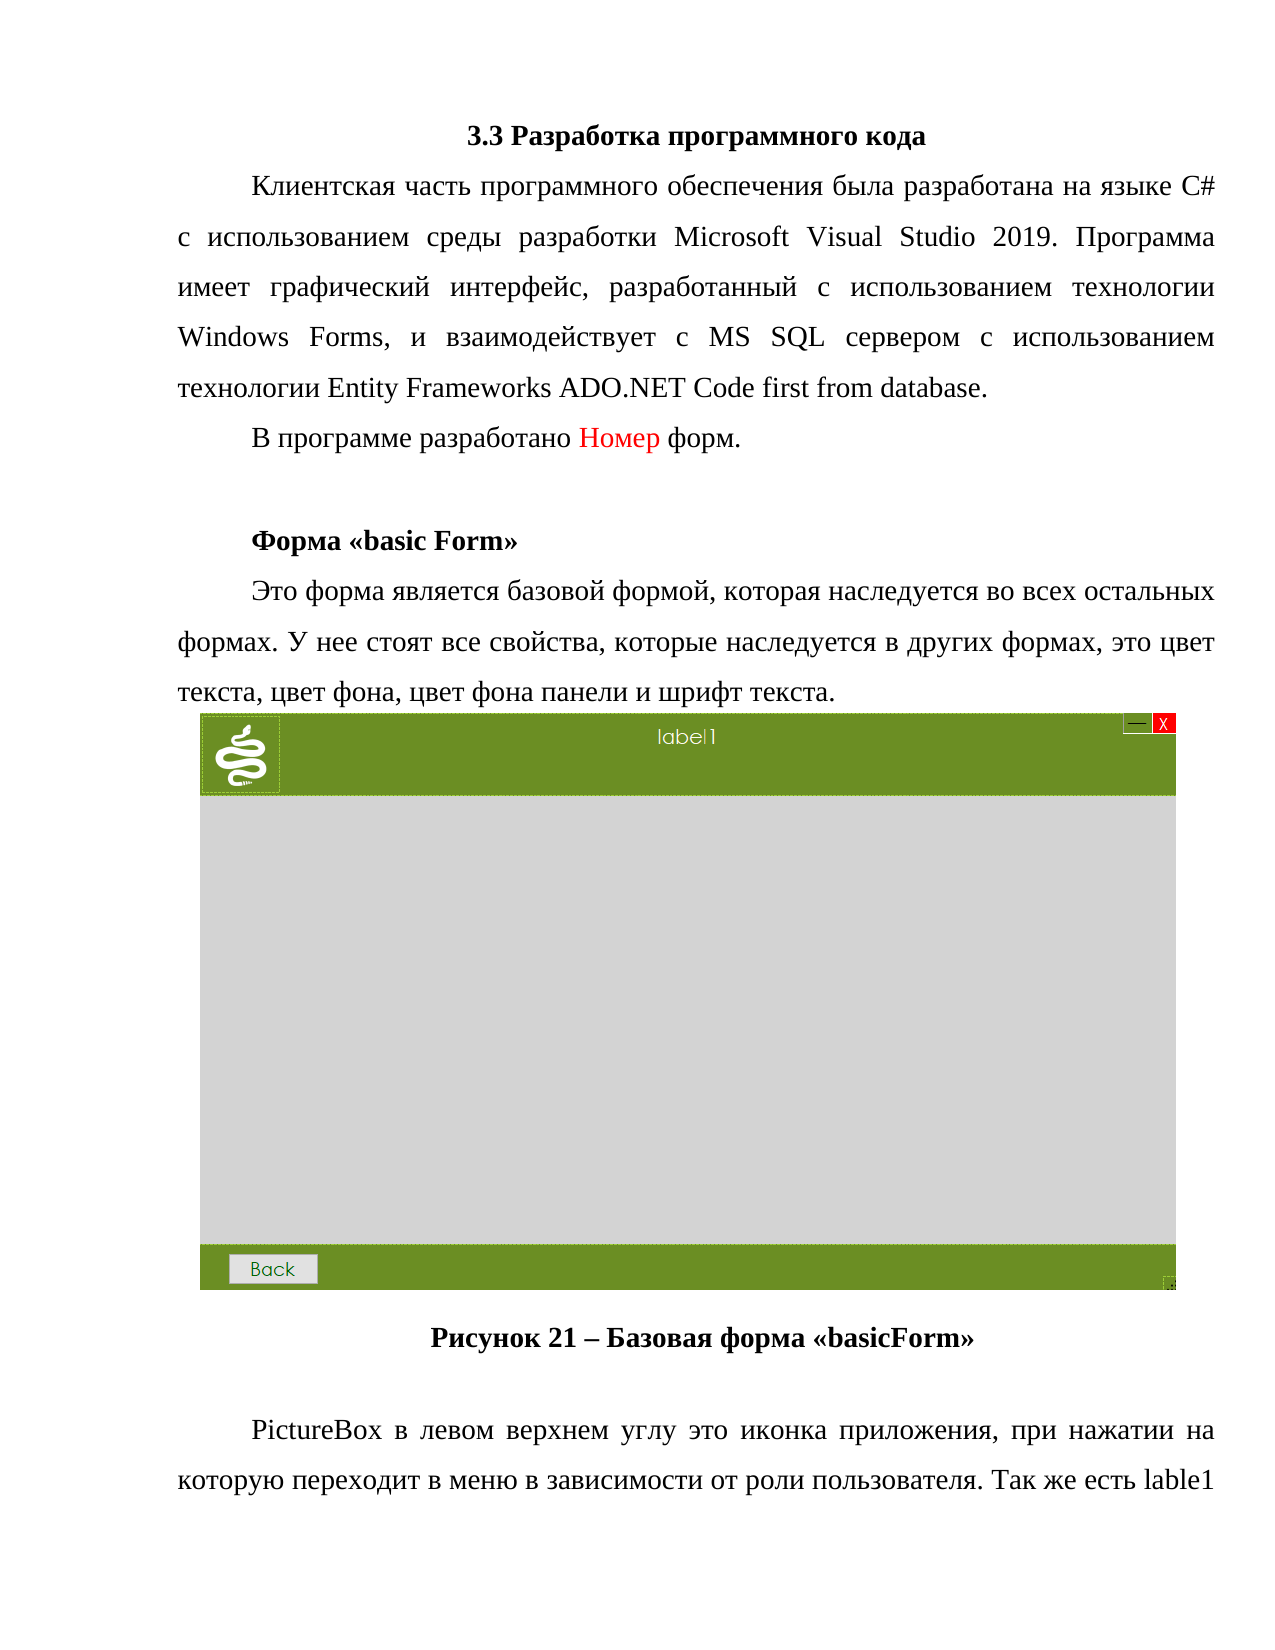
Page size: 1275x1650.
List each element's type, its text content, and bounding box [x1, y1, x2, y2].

text Это форма является базовой формой, которая наследуется во всех остальных формах. У нее стоят все свойства, которые наследуется в других формах, это цвет текста, цвет фона, цвет фона панели и шрифт текста. [177, 573, 1216, 708]
subtitle 3.3 Разработка программного кода [177, 118, 1216, 152]
text Клиентская часть программного обеспечения была разработана на языке C# с использованием среды разработки Microsoft Visual Studio 2019. Программа имеет графический интерфейс, разработанный с использованием технологии Windows Forms, и взаимодействует с MS SQL сервером с использованием технологии Entity Frameworks ADO.NET Code first from database. [177, 168, 1216, 403]
picture [200, 713, 1176, 1290]
text В программе разработано Номер форм. [177, 420, 1216, 453]
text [177, 724, 1216, 1496]
text Форма «basic Form» [177, 523, 1216, 557]
